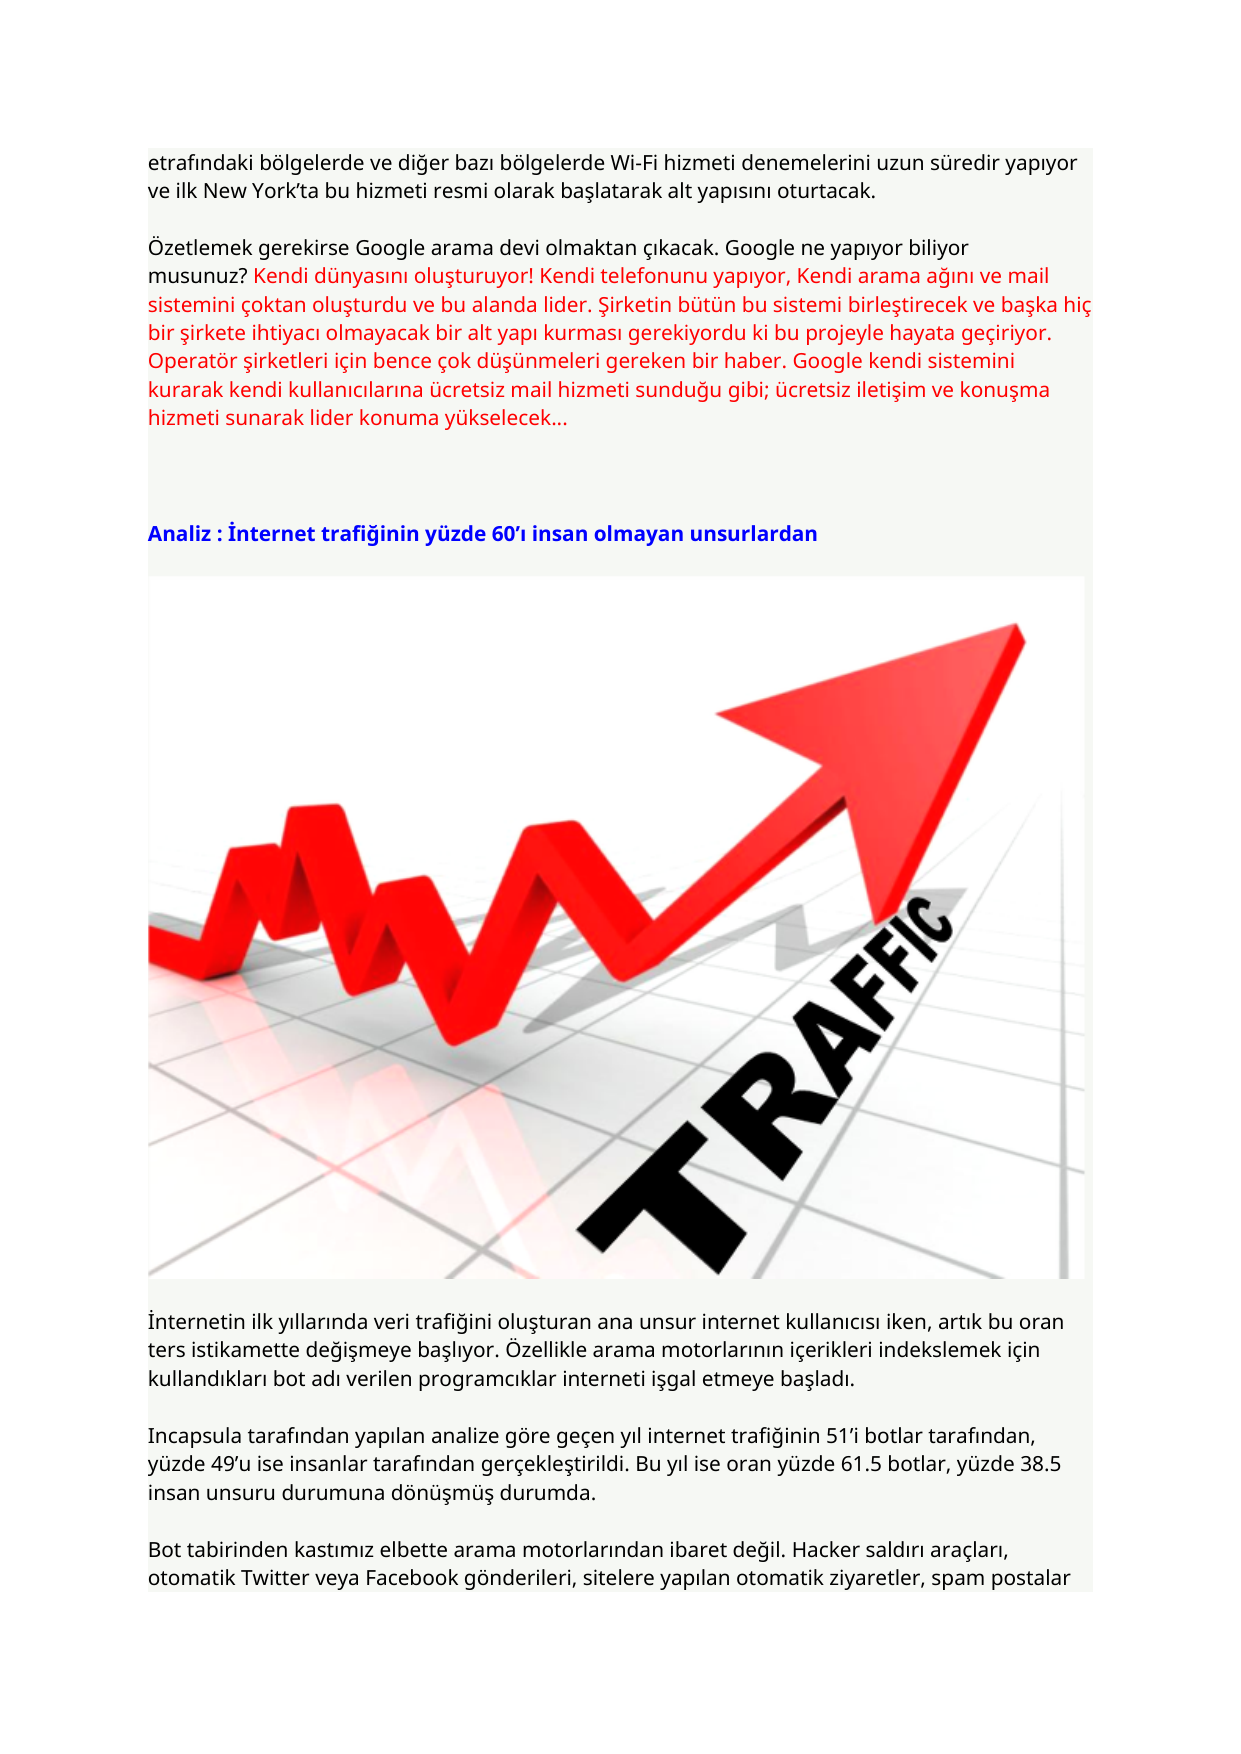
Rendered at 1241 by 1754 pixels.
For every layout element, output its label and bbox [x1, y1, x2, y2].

text [148, 519, 1093, 1592]
picture [147, 575, 1085, 1279]
text [148, 148, 1093, 432]
